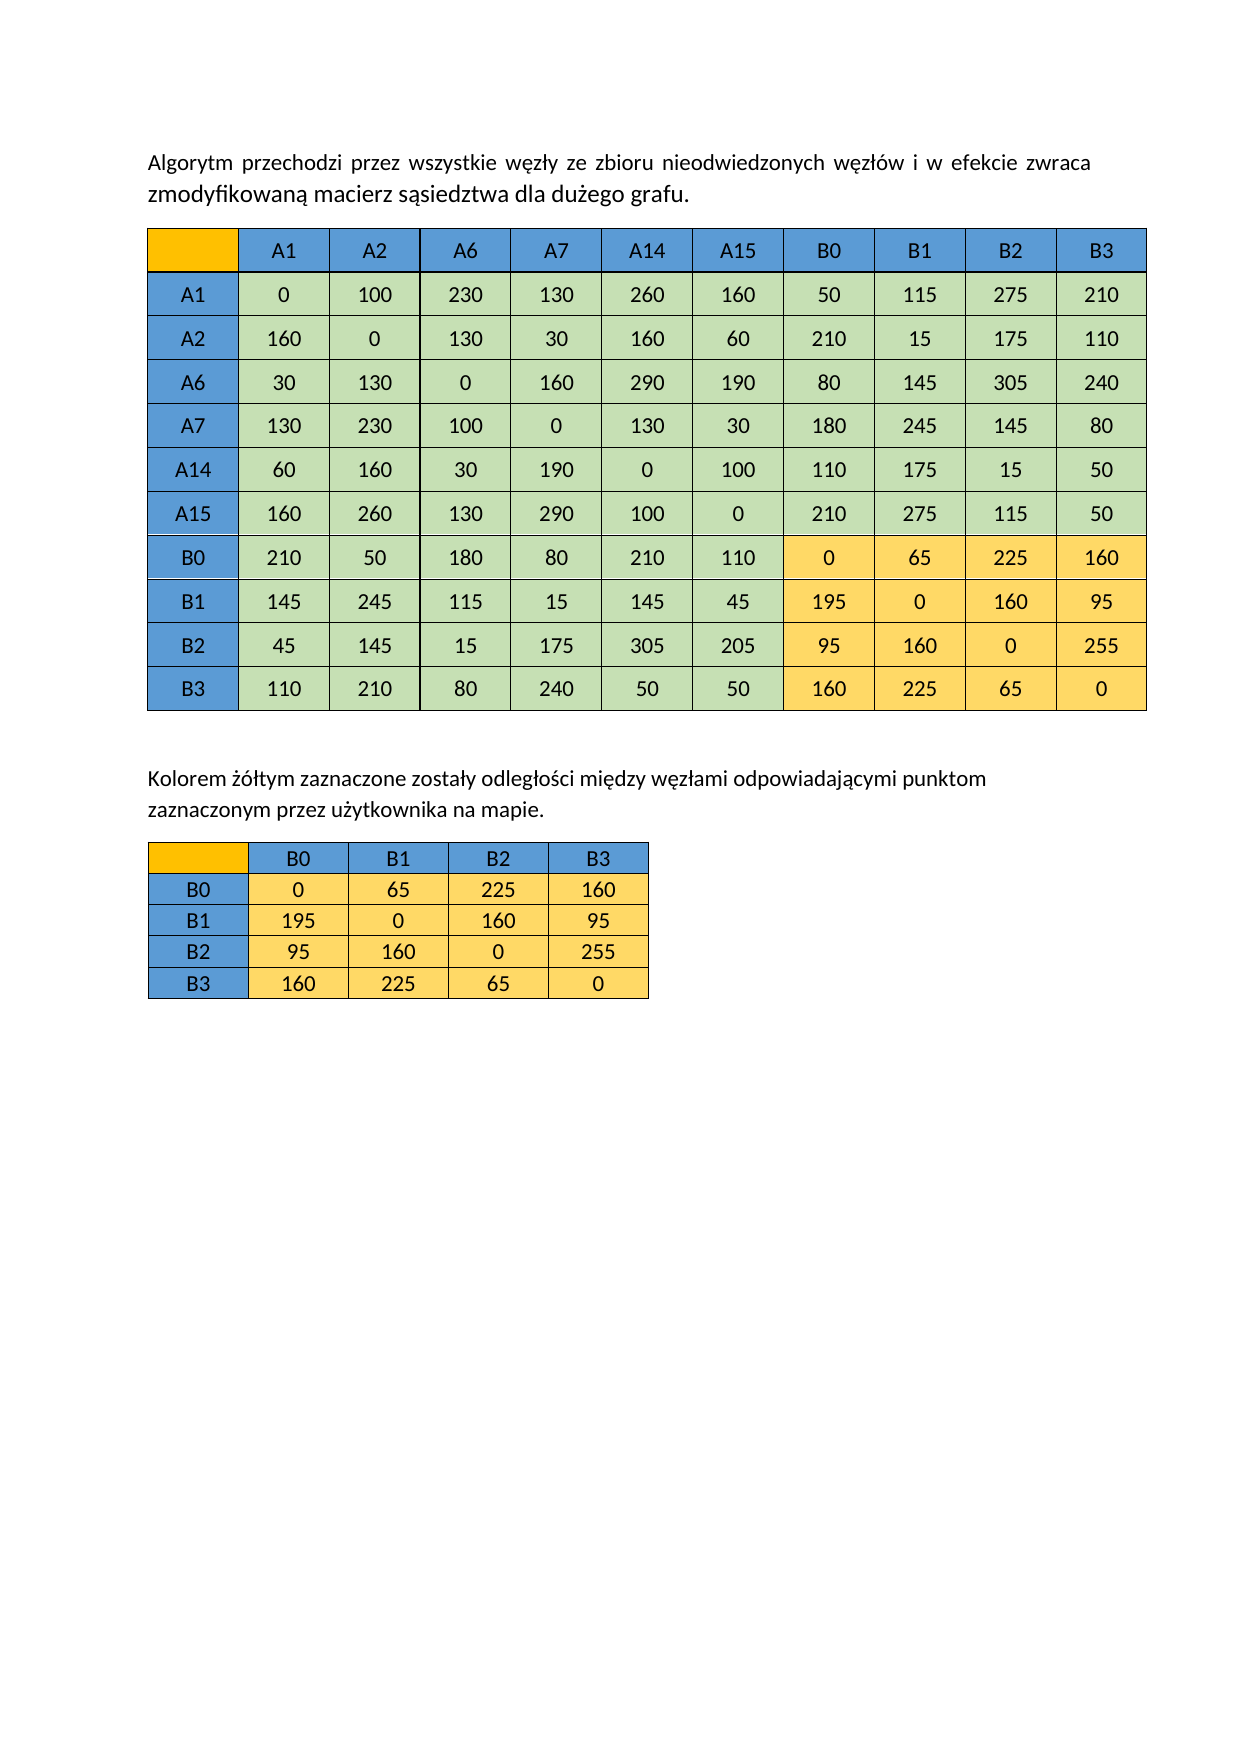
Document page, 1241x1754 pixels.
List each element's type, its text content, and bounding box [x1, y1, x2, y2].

table_cell A15 [148, 492, 238, 534]
table_cell B2 [149, 936, 248, 967]
table_cell 160 [330, 448, 419, 491]
table_cell 255 [549, 936, 648, 967]
table_cell 130 [602, 404, 692, 447]
table_cell 100 [421, 404, 510, 447]
table_cell 0 [239, 273, 329, 315]
table_cell A1 [148, 273, 238, 315]
table_cell 160 [449, 905, 548, 935]
table_header A2 [330, 229, 419, 271]
table_cell 15 [511, 580, 601, 622]
table_cell 0 [349, 905, 448, 935]
table_cell 0 [421, 360, 510, 403]
table_cell 50 [1057, 492, 1146, 534]
table_cell 45 [239, 623, 329, 666]
table_cell A7 [148, 404, 238, 447]
table_cell B0 [149, 874, 248, 904]
table_cell 45 [693, 580, 783, 622]
table_cell A2 [148, 316, 238, 359]
table_cell 160 [511, 360, 601, 403]
table_cell 225 [449, 874, 548, 904]
table_cell 160 [349, 936, 448, 967]
table_cell 290 [602, 360, 692, 403]
table_header B3 [549, 843, 648, 873]
table_cell 190 [693, 360, 783, 403]
table_cell 80 [511, 536, 601, 578]
table_cell 190 [511, 448, 601, 491]
text Kolorem żółtym zaznaczone zostały odległości między węzłami odpowiadającymi punktom zaznaczonym przez użytkownika na mapie. [148, 764, 1093, 823]
table_cell 260 [330, 492, 419, 534]
table_cell 80 [421, 667, 510, 710]
table_cell 290 [511, 492, 601, 534]
table_cell 230 [330, 404, 419, 447]
table_cell 225 [875, 667, 965, 710]
table_header A1 [239, 229, 329, 271]
table_cell 240 [511, 667, 601, 710]
table_cell 95 [784, 623, 874, 666]
table_cell 0 [1057, 667, 1146, 710]
table_header A14 [602, 229, 692, 271]
table_cell 275 [966, 273, 1056, 315]
table_cell 110 [784, 448, 874, 491]
table_cell 305 [966, 360, 1056, 403]
table_cell 30 [421, 448, 510, 491]
table_cell 205 [693, 623, 783, 666]
table_cell 115 [966, 492, 1056, 534]
table_cell B1 [149, 905, 248, 935]
table_cell 145 [239, 580, 329, 622]
table_cell A14 [148, 448, 238, 491]
table_cell 180 [421, 536, 510, 578]
table_cell 15 [966, 448, 1056, 491]
text Algorytm przechodzi przez wszystkie węzły ze zbioru nieodwiedzonych węzłów i w efekcie zwraca zmodyfikowaną macierz sąsiedztwa dla dużego grafu. [148, 148, 1093, 208]
table_cell 225 [966, 536, 1056, 578]
table_cell 0 [549, 968, 648, 998]
table_cell 100 [330, 273, 419, 315]
table_cell 50 [330, 536, 419, 578]
table_cell 50 [602, 667, 692, 710]
table_cell 175 [511, 623, 601, 666]
table_cell 0 [966, 623, 1056, 666]
table_cell 195 [249, 905, 348, 935]
table_cell 130 [511, 273, 601, 315]
table_cell 15 [875, 316, 965, 359]
table_header B2 [449, 843, 548, 873]
table_cell 160 [966, 580, 1056, 622]
table_cell 195 [784, 580, 874, 622]
table_cell 50 [693, 667, 783, 710]
table_cell 95 [549, 905, 648, 935]
table_cell B3 [148, 667, 238, 710]
table_cell 230 [421, 273, 510, 315]
table_cell 160 [784, 667, 874, 710]
table_header [148, 229, 238, 271]
table_cell B3 [149, 968, 248, 998]
table_cell 245 [875, 404, 965, 447]
table_header B1 [875, 229, 965, 271]
table_cell 210 [239, 536, 329, 578]
table_cell 65 [966, 667, 1056, 710]
table_cell 0 [330, 316, 419, 359]
table_cell 160 [875, 623, 965, 666]
table_cell 225 [349, 968, 448, 998]
table_header A15 [693, 229, 783, 271]
table_cell 30 [511, 316, 601, 359]
table_header B3 [1057, 229, 1146, 271]
table_cell B2 [148, 623, 238, 666]
table_cell 80 [1057, 404, 1146, 447]
table_cell 175 [966, 316, 1056, 359]
table_cell 100 [693, 448, 783, 491]
table_header [149, 843, 248, 873]
table_cell 210 [784, 316, 874, 359]
table_cell 30 [693, 404, 783, 447]
table_cell 130 [330, 360, 419, 403]
table_cell 145 [602, 580, 692, 622]
table_cell 145 [330, 623, 419, 666]
table_cell 110 [693, 536, 783, 578]
table_cell B0 [148, 536, 238, 578]
table_header B0 [784, 229, 874, 271]
table_cell 160 [239, 492, 329, 534]
table_cell 50 [1057, 448, 1146, 491]
table_cell 50 [784, 273, 874, 315]
table_cell 160 [602, 316, 692, 359]
table_cell 210 [784, 492, 874, 534]
table_cell 275 [875, 492, 965, 534]
table_cell 240 [1057, 360, 1146, 403]
table_cell 145 [966, 404, 1056, 447]
table_header B1 [349, 843, 448, 873]
table_cell 160 [1057, 536, 1146, 578]
table_cell 160 [239, 316, 329, 359]
table_cell 130 [421, 492, 510, 534]
table_cell 115 [875, 273, 965, 315]
table_cell 160 [249, 968, 348, 998]
table_cell 110 [239, 667, 329, 710]
table_cell 110 [1057, 316, 1146, 359]
table_cell 65 [349, 874, 448, 904]
table_cell 210 [602, 536, 692, 578]
table_cell 95 [1057, 580, 1146, 622]
table_cell 60 [239, 448, 329, 491]
table_header A7 [511, 229, 601, 271]
table_cell 160 [693, 273, 783, 315]
table_cell 0 [249, 874, 348, 904]
table_cell 305 [602, 623, 692, 666]
table_cell 100 [602, 492, 692, 534]
table_cell 160 [549, 874, 648, 904]
table_cell 0 [602, 448, 692, 491]
table_cell 65 [875, 536, 965, 578]
table_header B0 [249, 843, 348, 873]
table_cell 0 [693, 492, 783, 534]
table_cell 15 [421, 623, 510, 666]
table_cell 175 [875, 448, 965, 491]
table_cell 145 [875, 360, 965, 403]
table_cell 180 [784, 404, 874, 447]
table_cell 130 [421, 316, 510, 359]
table_cell 260 [602, 273, 692, 315]
table_cell 245 [330, 580, 419, 622]
table_cell 255 [1057, 623, 1146, 666]
table_cell A6 [148, 360, 238, 403]
table_cell 80 [784, 360, 874, 403]
table_cell 30 [239, 360, 329, 403]
table_cell 65 [449, 968, 548, 998]
table_cell 130 [239, 404, 329, 447]
table_cell 0 [511, 404, 601, 447]
table_cell 0 [449, 936, 548, 967]
table_cell 210 [1057, 273, 1146, 315]
table_header A6 [421, 229, 510, 271]
table_cell B1 [148, 580, 238, 622]
table_cell 0 [875, 580, 965, 622]
table_cell 0 [784, 536, 874, 578]
table_header B2 [966, 229, 1056, 271]
table_cell 115 [421, 580, 510, 622]
table_cell 95 [249, 936, 348, 967]
table_cell 60 [693, 316, 783, 359]
table_cell 210 [330, 667, 419, 710]
